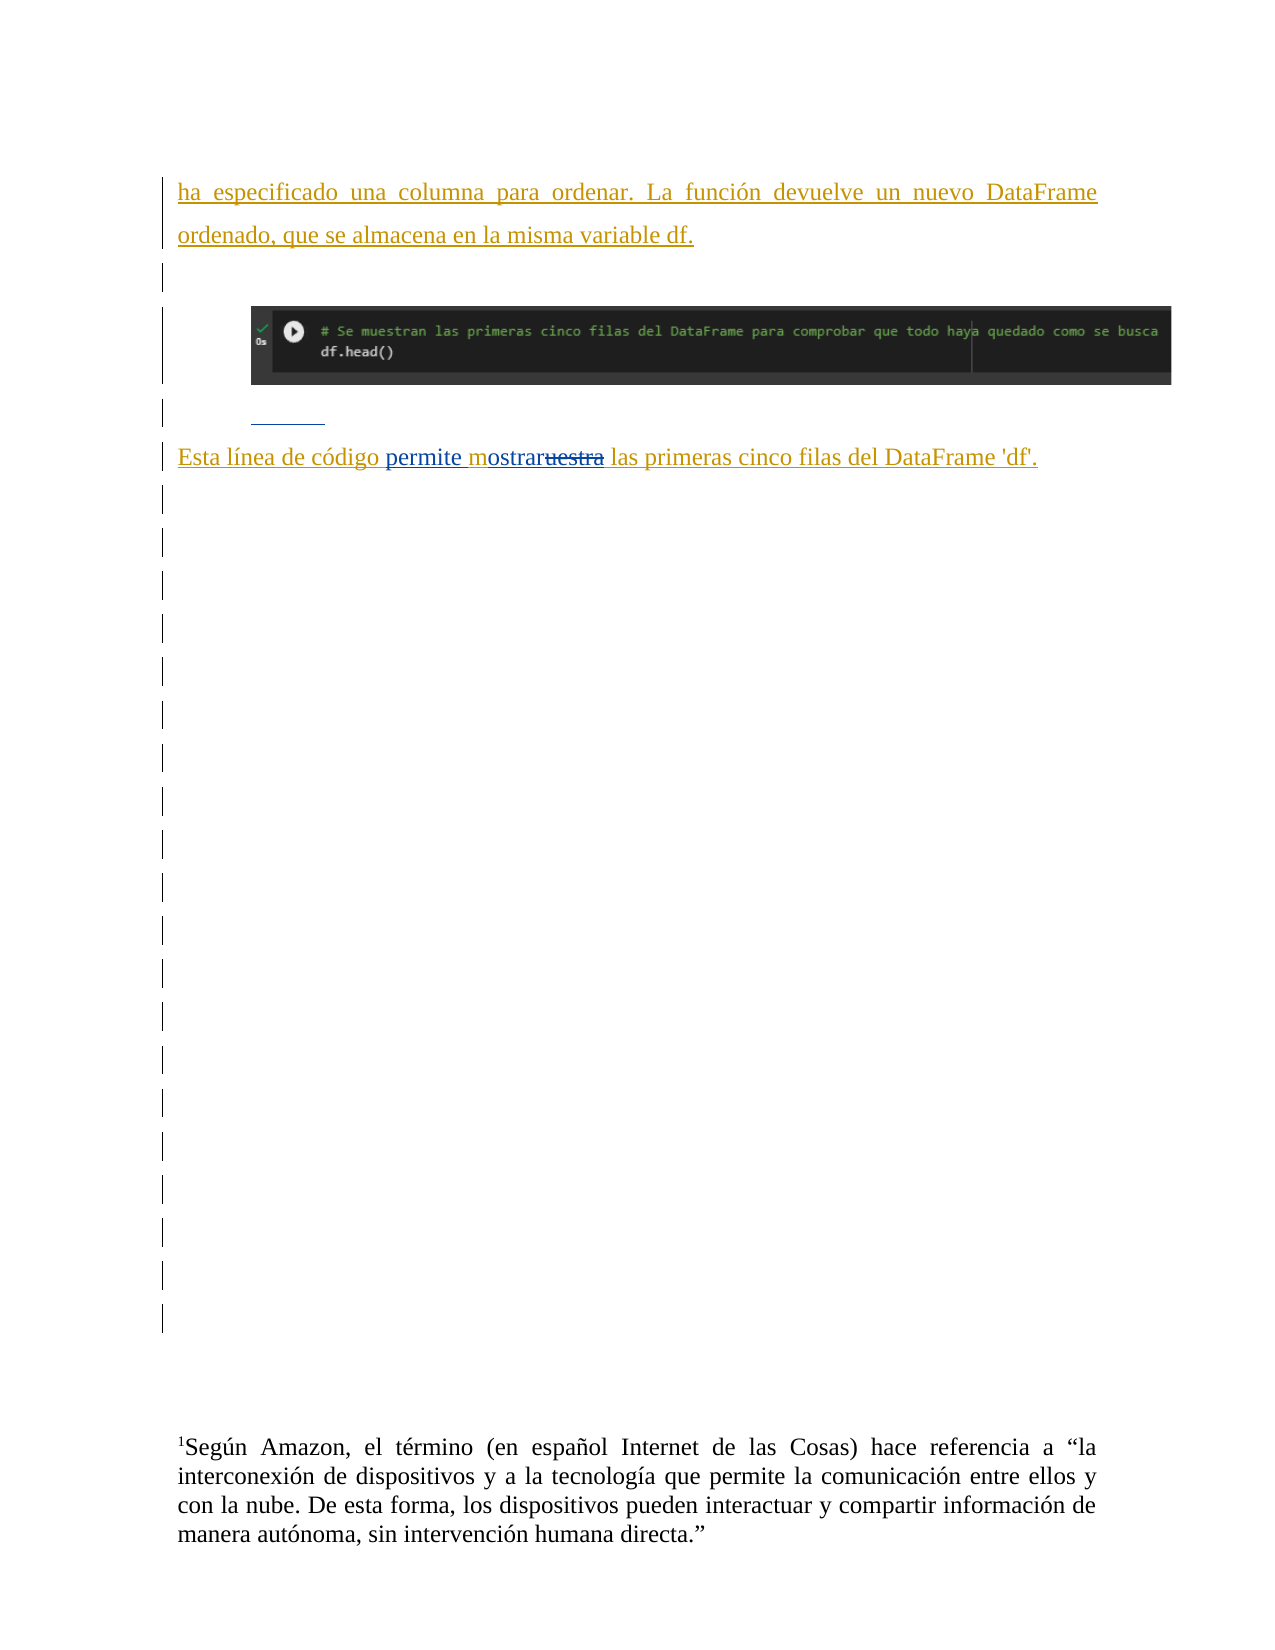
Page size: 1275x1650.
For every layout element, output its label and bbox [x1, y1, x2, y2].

picture [251, 306, 1172, 385]
